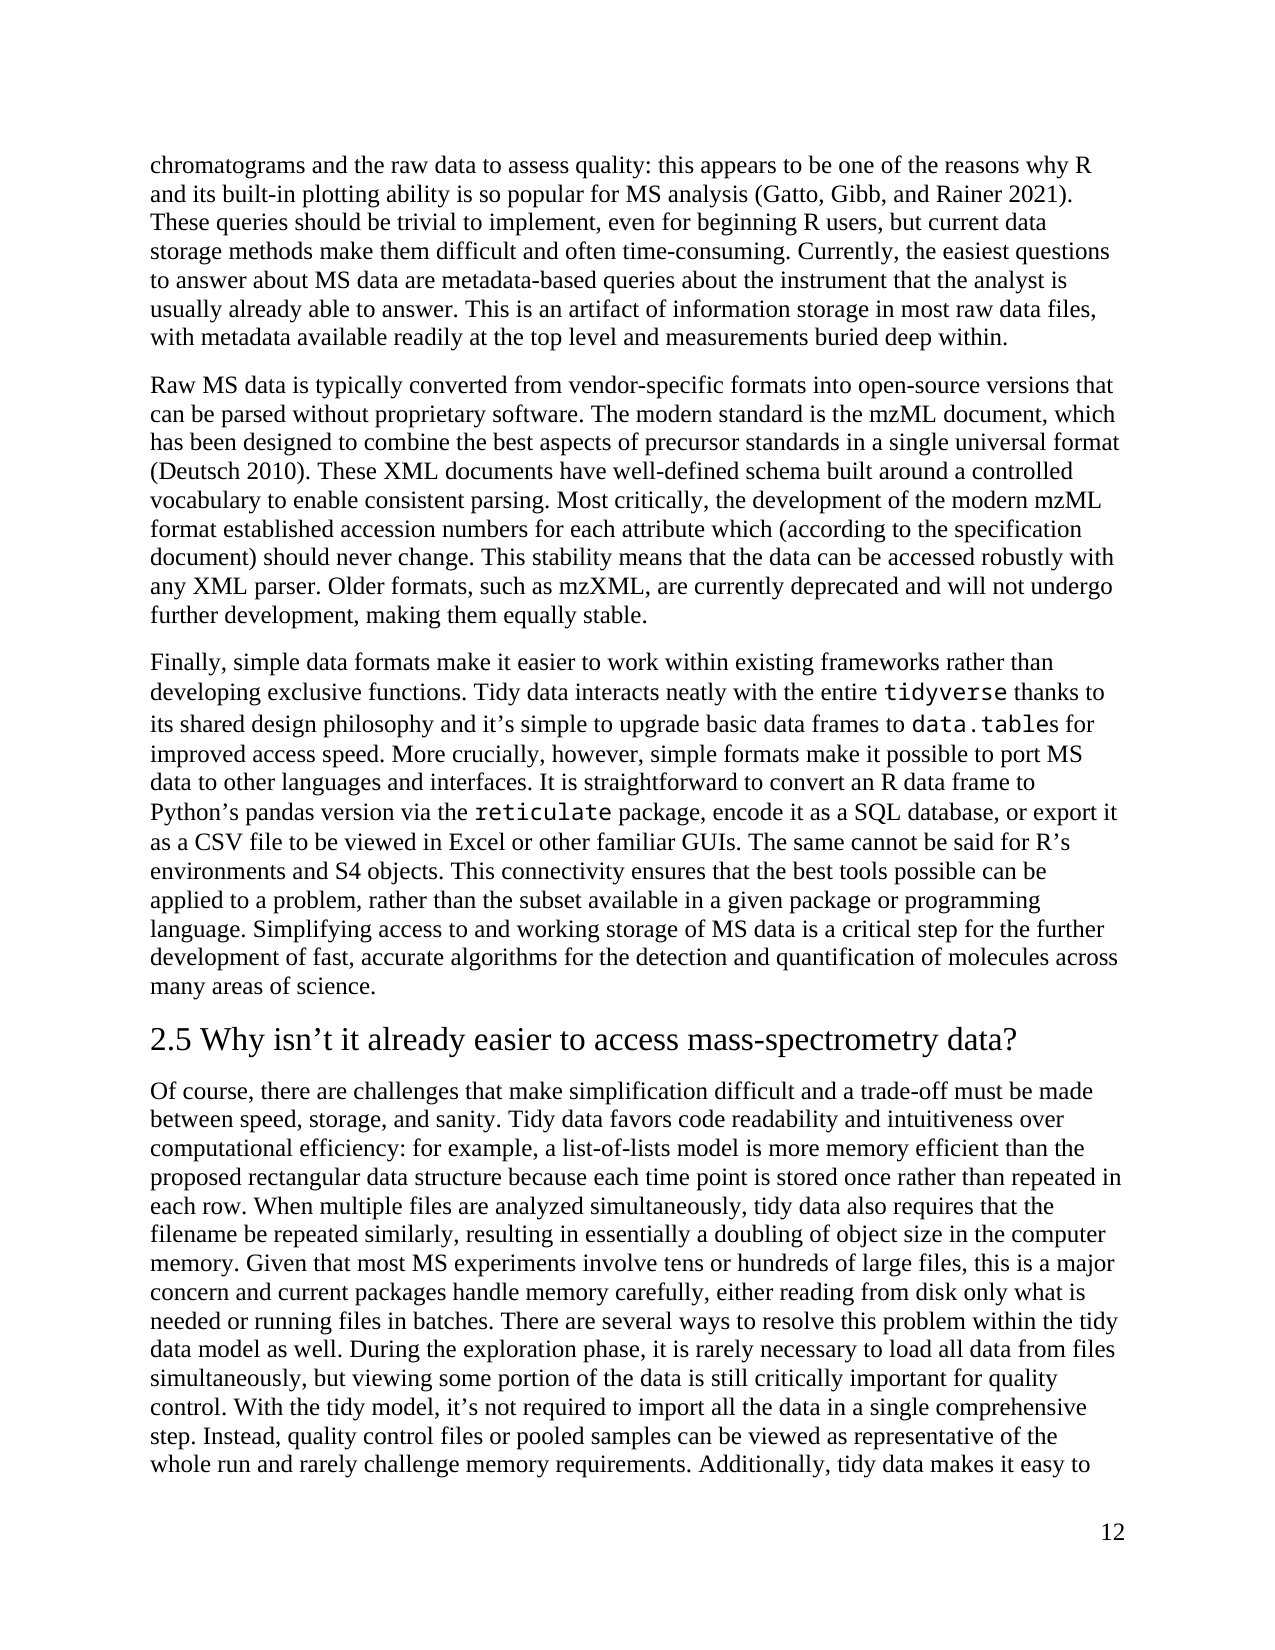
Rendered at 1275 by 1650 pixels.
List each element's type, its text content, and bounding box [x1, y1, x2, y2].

text Finally, simple data formats make it easier to work within existing frameworks rather than developing exclusive functions. Tidy data interacts neatly with the entire tidyverse thanks to its shared design philosophy and it’s simple to upgrade basic data frames to data.tables for improved access speed. More crucially, however, simple formats make it possible to port MS data to other languages and interfaces. It is straightforward to convert an R data frame to Python’s pandas version via the reticulate package, encode it as a SQL database, or export it as a CSV file to be viewed in Excel or other familiar GUIs. The same cannot be said for R’s environments and S4 objects. This connectivity ensures that the best tools possible can be applied to a problem, rather than the subset available in a given package or programming language. Simplifying access to and working storage of MS data is a critical step for the further development of fast, accurate algorithms for the detection and quantification of molecules across many areas of science. [150, 647, 1125, 1000]
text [150, 1076, 1125, 1478]
subtitle 2.5 Why isn’t it already easier to access mass-spectrometry data? [150, 1019, 1125, 1057]
text Raw MS data is typically converted from vendor-specific formats into open-source versions that can be parsed without proprietary software. The modern standard is the mzML document, which has been designed to combine the best aspects of precursor standards in a single universal format (Deutsch 2010). These XML documents have well-defined schema built around a controlled vocabulary to enable consistent parsing. Most critically, the development of the modern mzML format established accession numbers for each attribute which (according to the specification document) should never change. This stability means that the data can be accessed robustly with any XML parser. Older formats, such as mzXML, are currently deprecated and will not undergo further development, making them equally stable. [150, 370, 1125, 629]
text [150, 150, 1125, 351]
